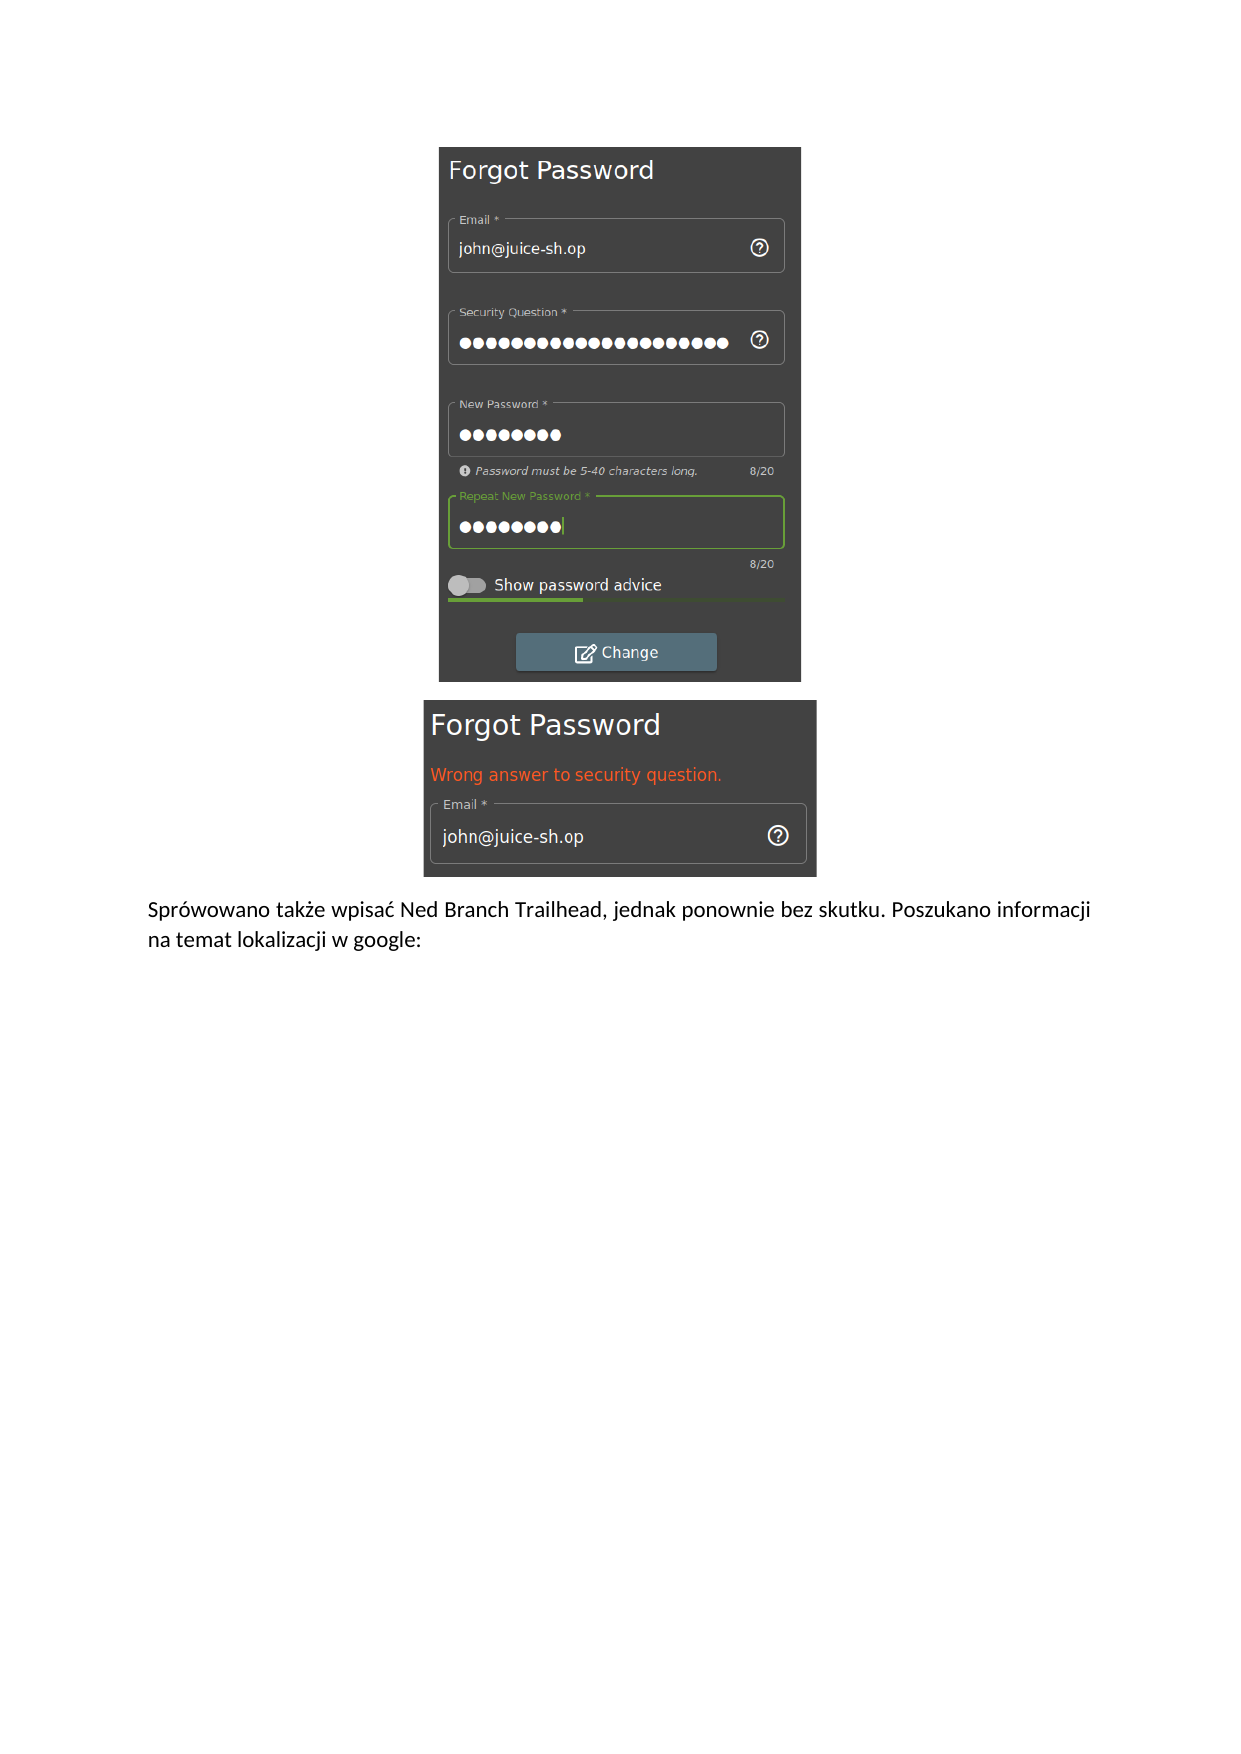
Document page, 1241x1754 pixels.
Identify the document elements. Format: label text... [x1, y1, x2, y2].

picture [438, 147, 802, 682]
text Sprówowano także wpisać Ned Branch Trailhead, jednak ponownie bez skutku. Poszukano informacji na temat lokalizacji w google: [148, 895, 1093, 953]
picture [423, 700, 817, 877]
